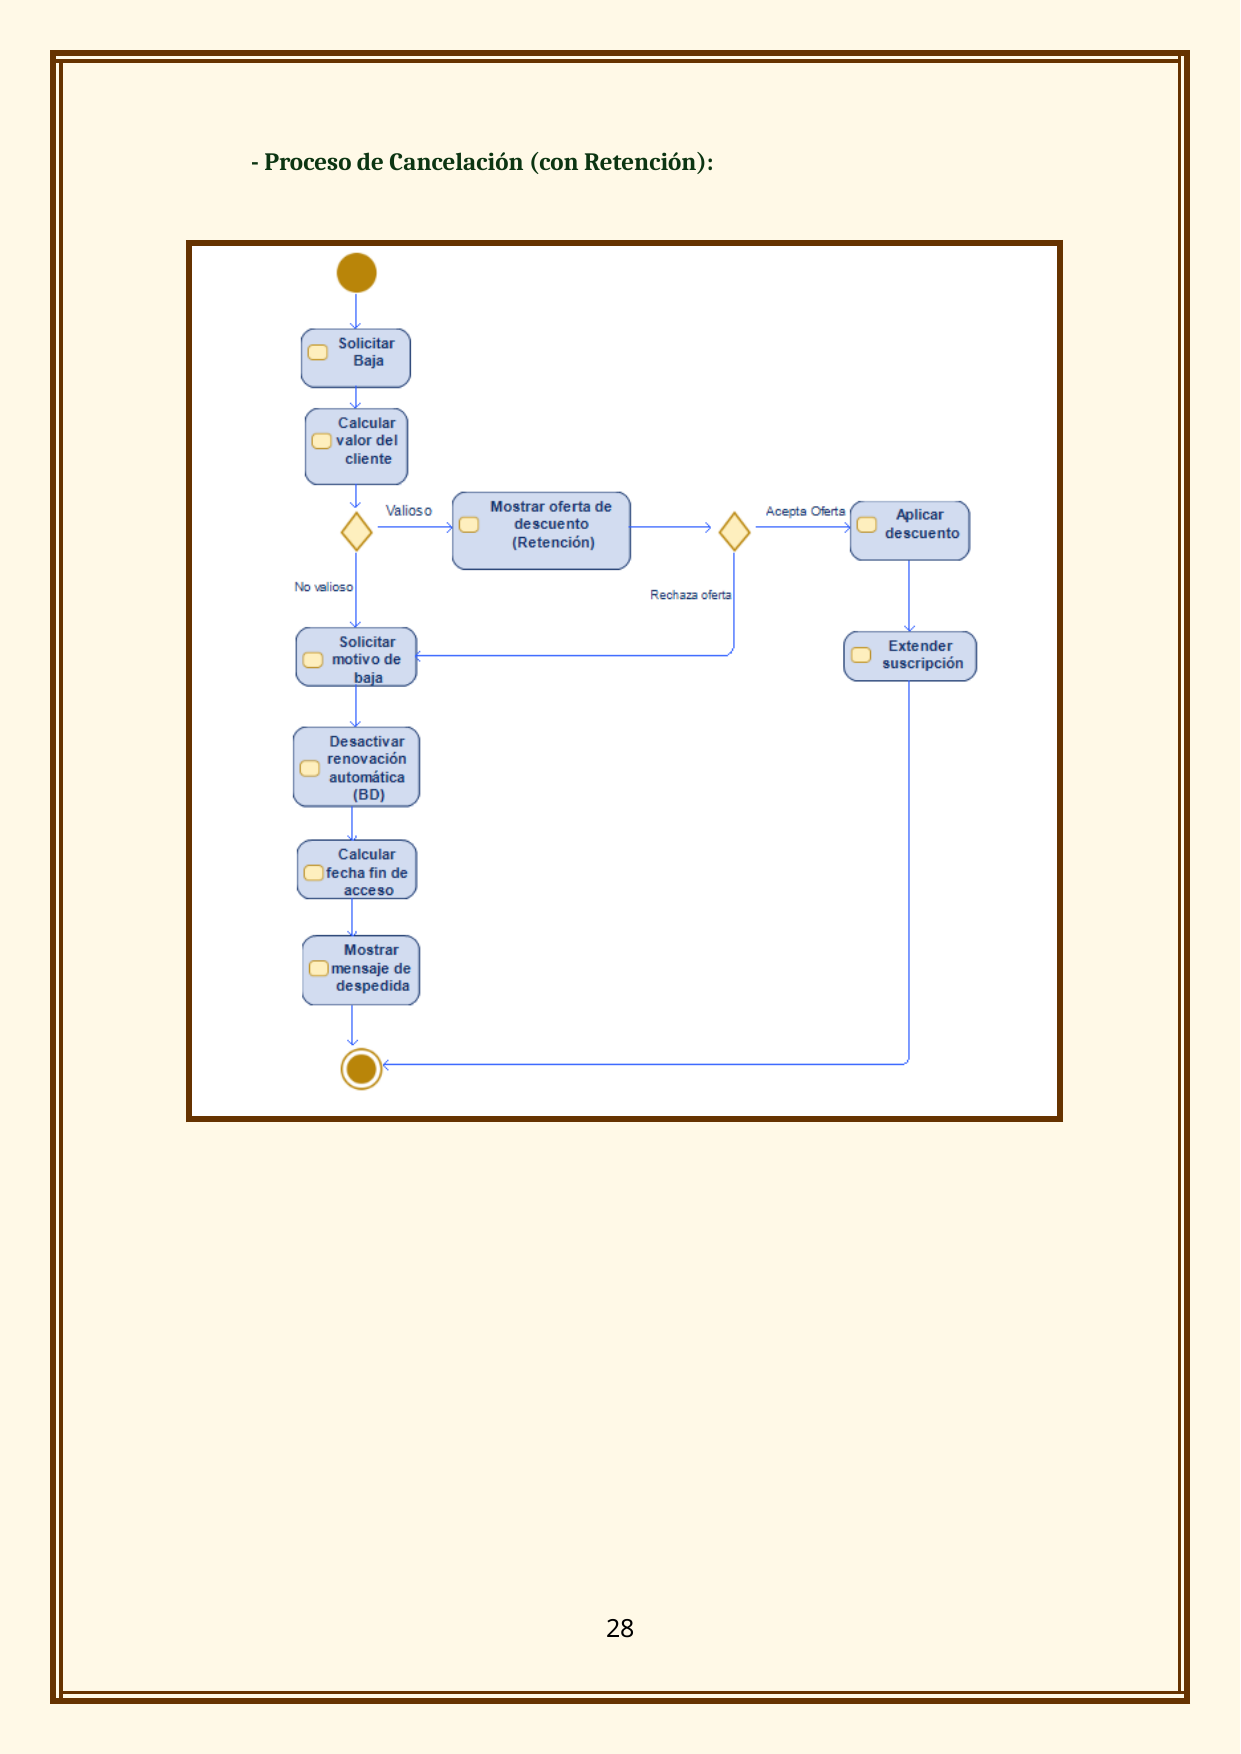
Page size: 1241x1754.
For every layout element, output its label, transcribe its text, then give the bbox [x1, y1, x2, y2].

text - Proceso de Cancelación (con Retención): [177, 147, 1063, 176]
picture [192, 246, 1057, 1116]
